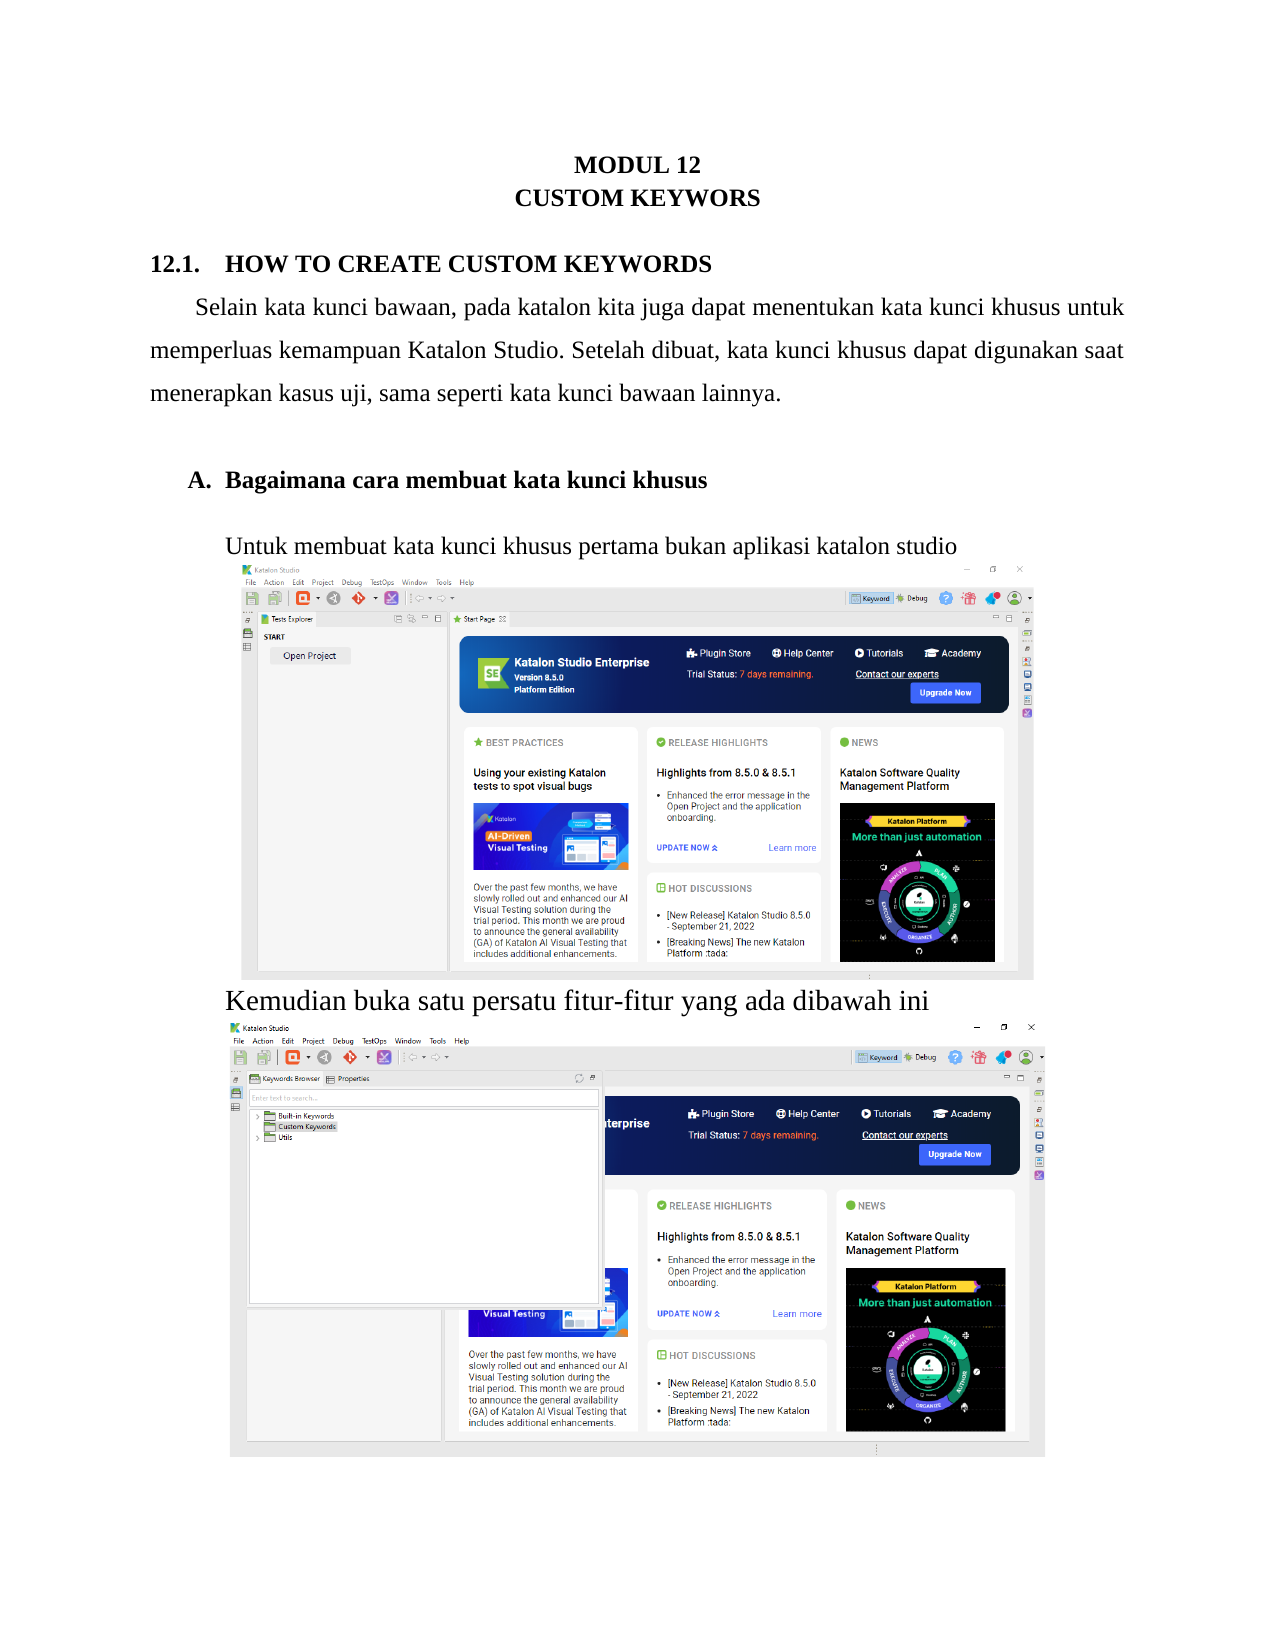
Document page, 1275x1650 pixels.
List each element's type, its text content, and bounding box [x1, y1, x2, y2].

picture [241, 563, 1034, 980]
text Kemudian buka satu persatu fitur-fitur yang ada dibawah ini [150, 983, 1125, 1017]
list HOW TO CREATE CUSTOM KEYWORDS [150, 249, 1125, 278]
picture [229, 1022, 1046, 1457]
list Bagaimana cara membuat kata kunci khusus [187, 465, 1125, 493]
text Selain kata kunci bawaan, pada katalon kita juga dapat menentukan kata kunci khusus untuk memperluas kemampuan Katalon Studio. Setelah dibuat, kata kunci khusus dapat digunakan saat menerapkan kasus uji, sama seperti kata kunci bawaan lainnya. [150, 292, 1125, 407]
text MODUL 12 [150, 150, 1125, 179]
text CUSTOM KEYWORS [150, 183, 1125, 212]
list Untuk membuat kata kunci khusus pertama bukan aplikasi katalon studio [225, 531, 1125, 559]
